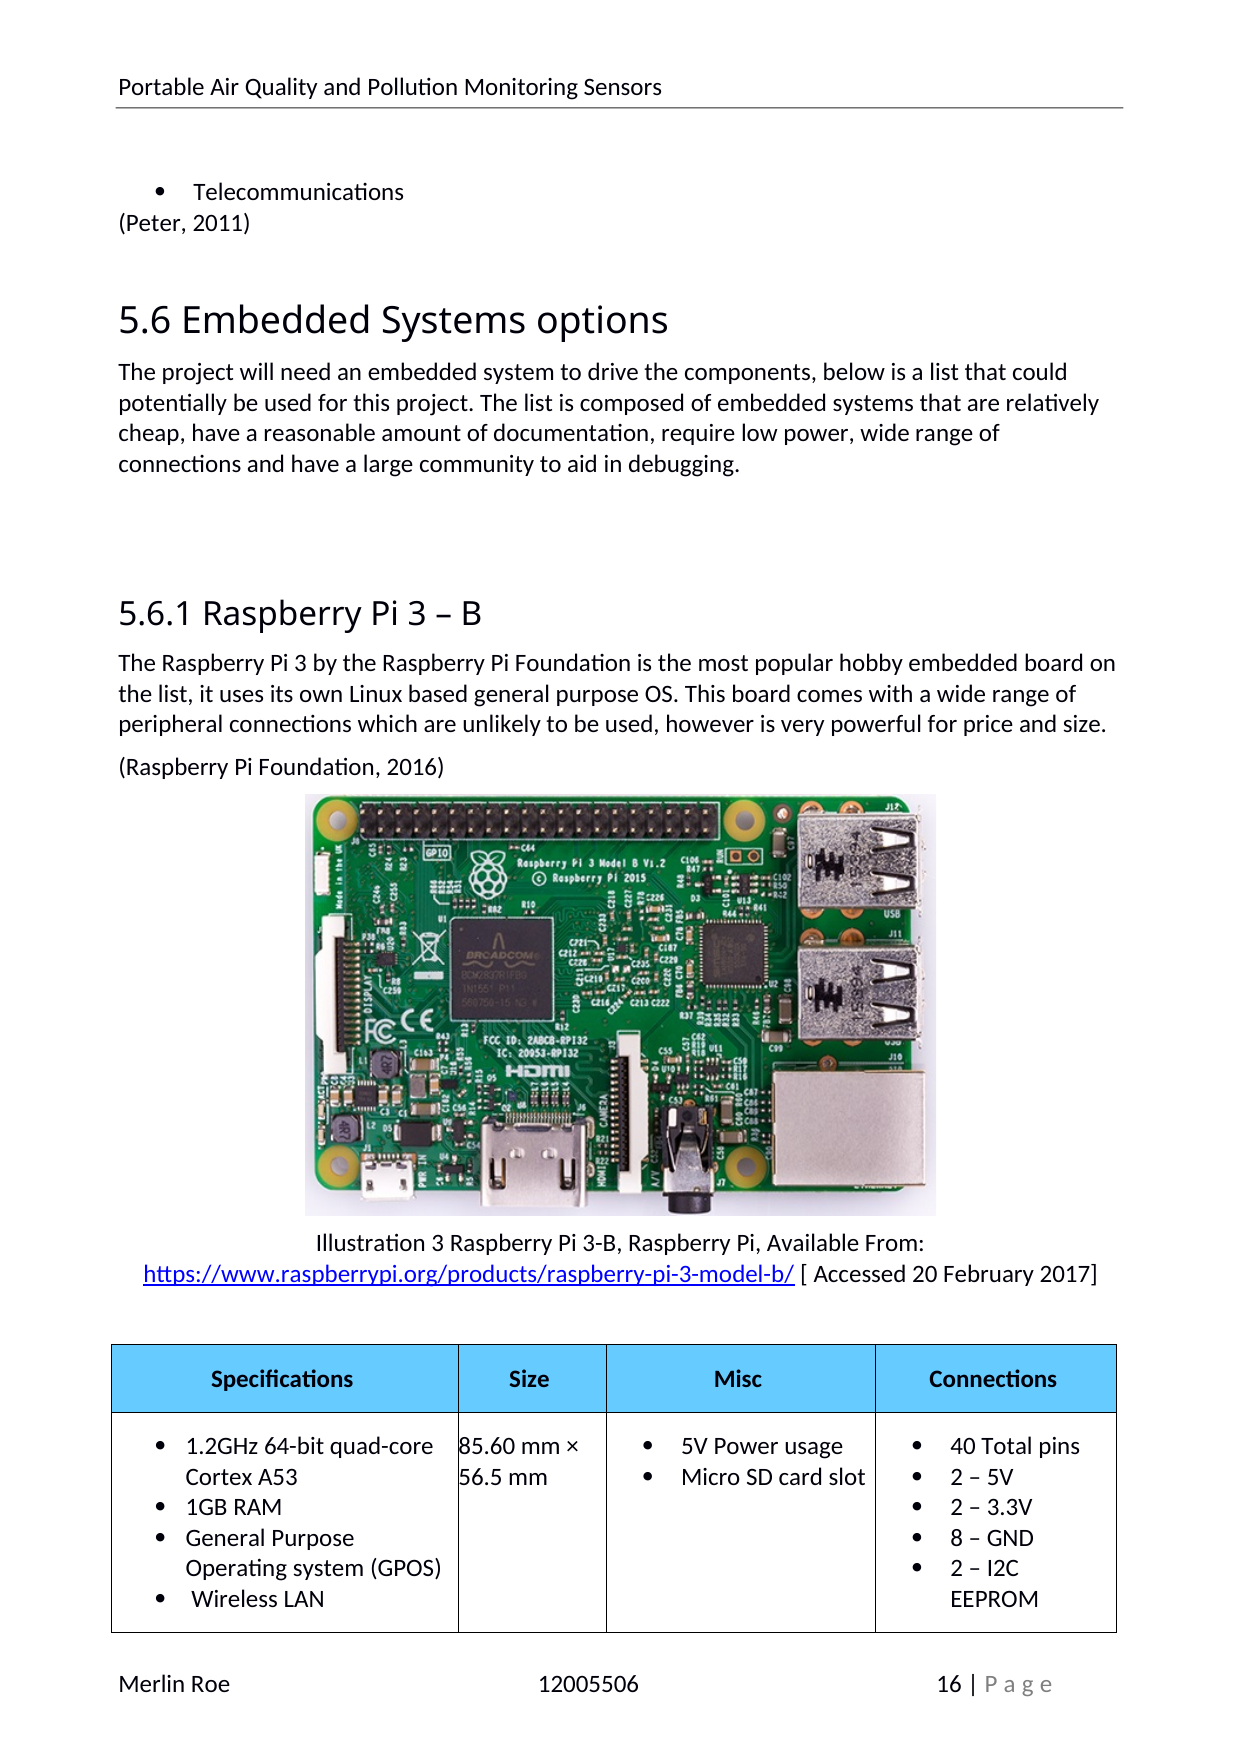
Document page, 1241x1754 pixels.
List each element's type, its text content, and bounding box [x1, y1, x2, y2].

picture [305, 794, 937, 1216]
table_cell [112, 1413, 458, 1632]
list Telecommunications [156, 176, 1123, 207]
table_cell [876, 1413, 1116, 1632]
table_header Misc [607, 1345, 875, 1412]
table_header Connections [876, 1345, 1116, 1412]
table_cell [607, 1413, 875, 1632]
subtitle Raspberry Pi 3 – B [118, 589, 1123, 635]
table_header Specifications [112, 1345, 458, 1412]
subtitle Embedded Systems options [118, 293, 1123, 344]
text The project will need an embedded system to drive the components, below is a list that could potentially be used for this project. The list is composed of embedded systems that are relatively cheap, have a reasonable amount of documentation, require low power, wide range of connections and have a large community to aid in debugging. [118, 356, 1123, 478]
text Illustration 3 Raspberry Pi 3-B, Raspberry Pi, Available From: https://www.raspberrypi.org/products/raspberry-pi-3-model-b/ [ Accessed 20 February 2017] [118, 1228, 1123, 1289]
text The Raspberry Pi 3 by the Raspberry Pi Foundation is the most popular hobby embedded board on the list, it uses its own Linux based general purpose OS. This board comes with a wide range of peripheral connections which are unlikely to be used, however is very powerful for price and size. [118, 647, 1123, 739]
table_header Size [459, 1345, 606, 1412]
table_cell 85.60 mm × 56.5 mm [459, 1413, 606, 1632]
